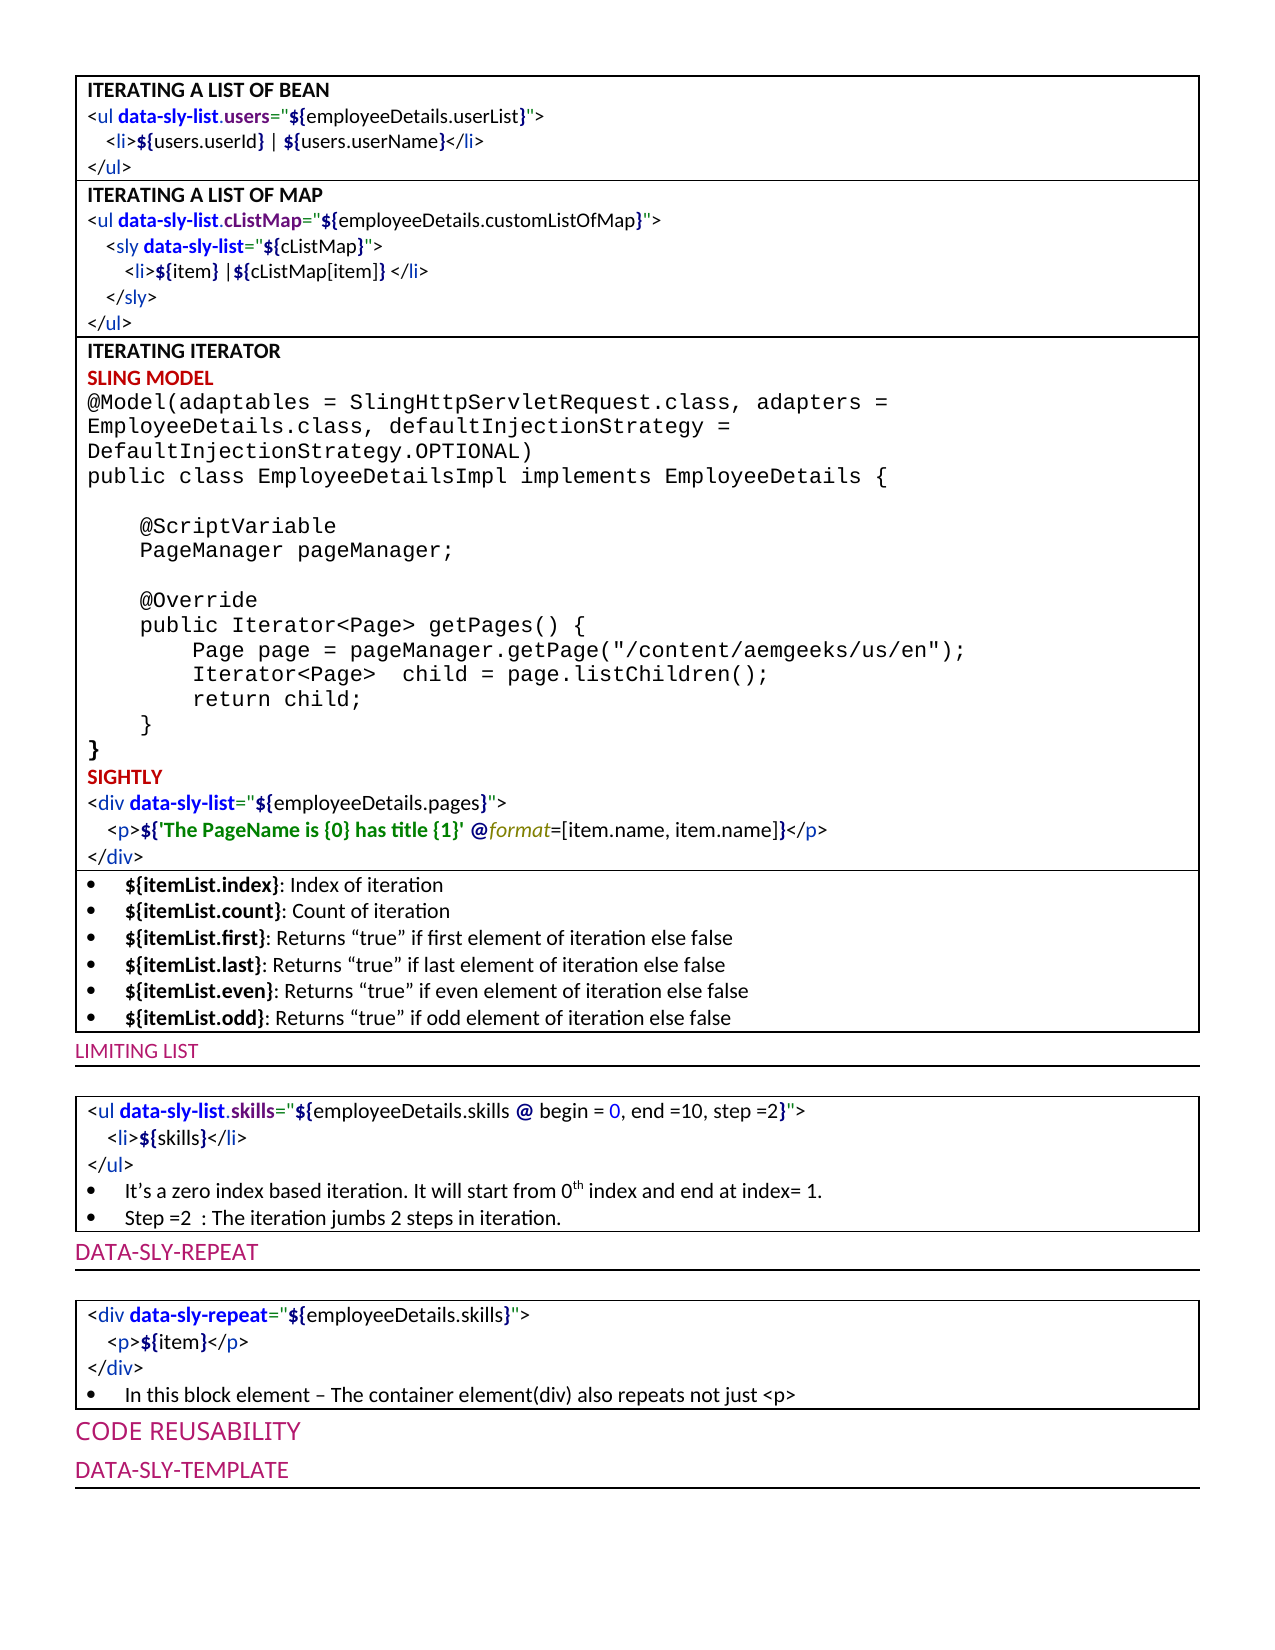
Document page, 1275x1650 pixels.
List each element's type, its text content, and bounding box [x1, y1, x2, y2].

subtitle DATA-SLY-TEMPLATE [75, 1454, 1200, 1487]
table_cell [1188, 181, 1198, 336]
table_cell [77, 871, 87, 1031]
subtitle CODE REUSABILITY [75, 1414, 1200, 1448]
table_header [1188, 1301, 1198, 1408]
subtitle LIMITING LIST [75, 1037, 1200, 1065]
table_cell ITERATING ITERATOR SLING MODEL @Model(adaptables = SlingHttpServletRequest.class, adapters = EmployeeDetails.class, defaultInjectionStrategy = DefaultInjectionStrategy.OPTIONAL) public class EmployeeDetailsImpl implements EmployeeDetails { @ScriptVariable PageManager pageManager; @Override public Iterator<Page> getPages() { Page page = pageManager.getPage("/content/aemgeeks/us/en"); Iterator<Page> child = page.listChildren(); return child; } } SIGHTLY <div data-sly-list="${employeeDetails.pages}"> <p>${'The PageName is {0} has title {1}' @format=[item.name, item.name]}</p> </div> [77, 338, 1198, 869]
subtitle DATA-SLY-REPEAT [75, 1236, 1200, 1269]
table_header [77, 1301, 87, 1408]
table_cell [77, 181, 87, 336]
table_header <ul data-sly-list.skills="${employeeDetails.skills @ begin = 0, end =10, step =2}"> <li>${skills}</li> </ul> It’s a zero index based iteration. It will start from 0th index and end at index= 1. Step =2 : The iteration jumbs 2 steps in iteration. [77, 1097, 1198, 1231]
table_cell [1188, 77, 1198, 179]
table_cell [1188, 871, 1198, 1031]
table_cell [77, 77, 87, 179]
